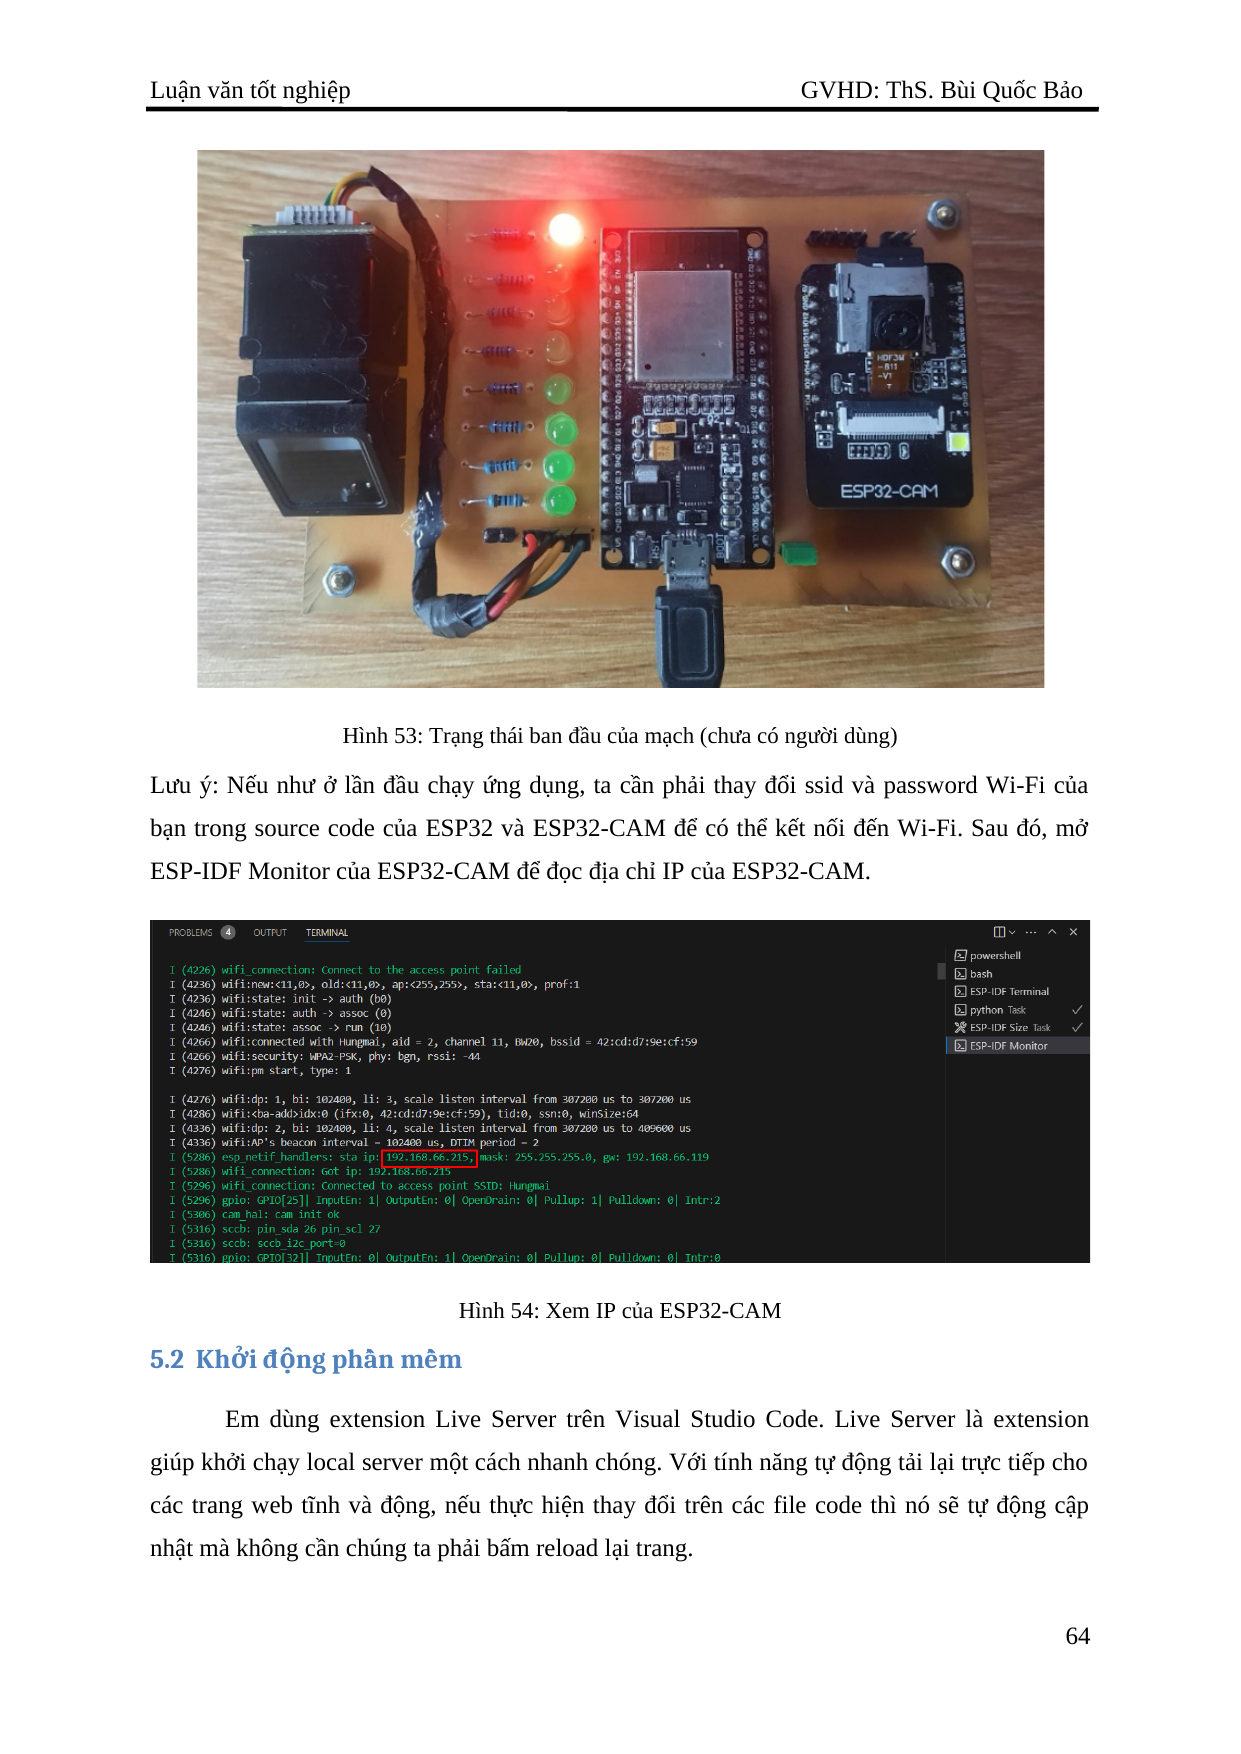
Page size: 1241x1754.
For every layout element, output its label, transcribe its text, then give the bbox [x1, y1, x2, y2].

subtitle 5.2 Khởi động phần mềm [150, 1344, 1090, 1376]
picture [150, 920, 1091, 1263]
picture [197, 150, 1045, 688]
text Lưu ý: Nếu như ở lần đầu chạy ứng dụng, ta cần phải thay đổi ssid và password Wi-Fi của bạn trong source code của ESP32 và ESP32-CAM để có thể kết nối đến Wi-Fi. Sau đó, mở ESP-IDF Monitor của ESP32-CAM để đọc địa chỉ IP của ESP32-CAM. [150, 770, 1090, 885]
text Em dùng extension Live Server trên Visual Studio Code. Live Server là extension giúp khởi chạy local server một cách nhanh chóng. Với tính năng tự động tải lại trực tiếp cho các trang web tĩnh và động, nếu thực hiện thay đổi trên các file code thì nó sẽ tự động cập nhật mà không cần chúng ta phải bấm reload lại trang. [150, 1404, 1090, 1562]
